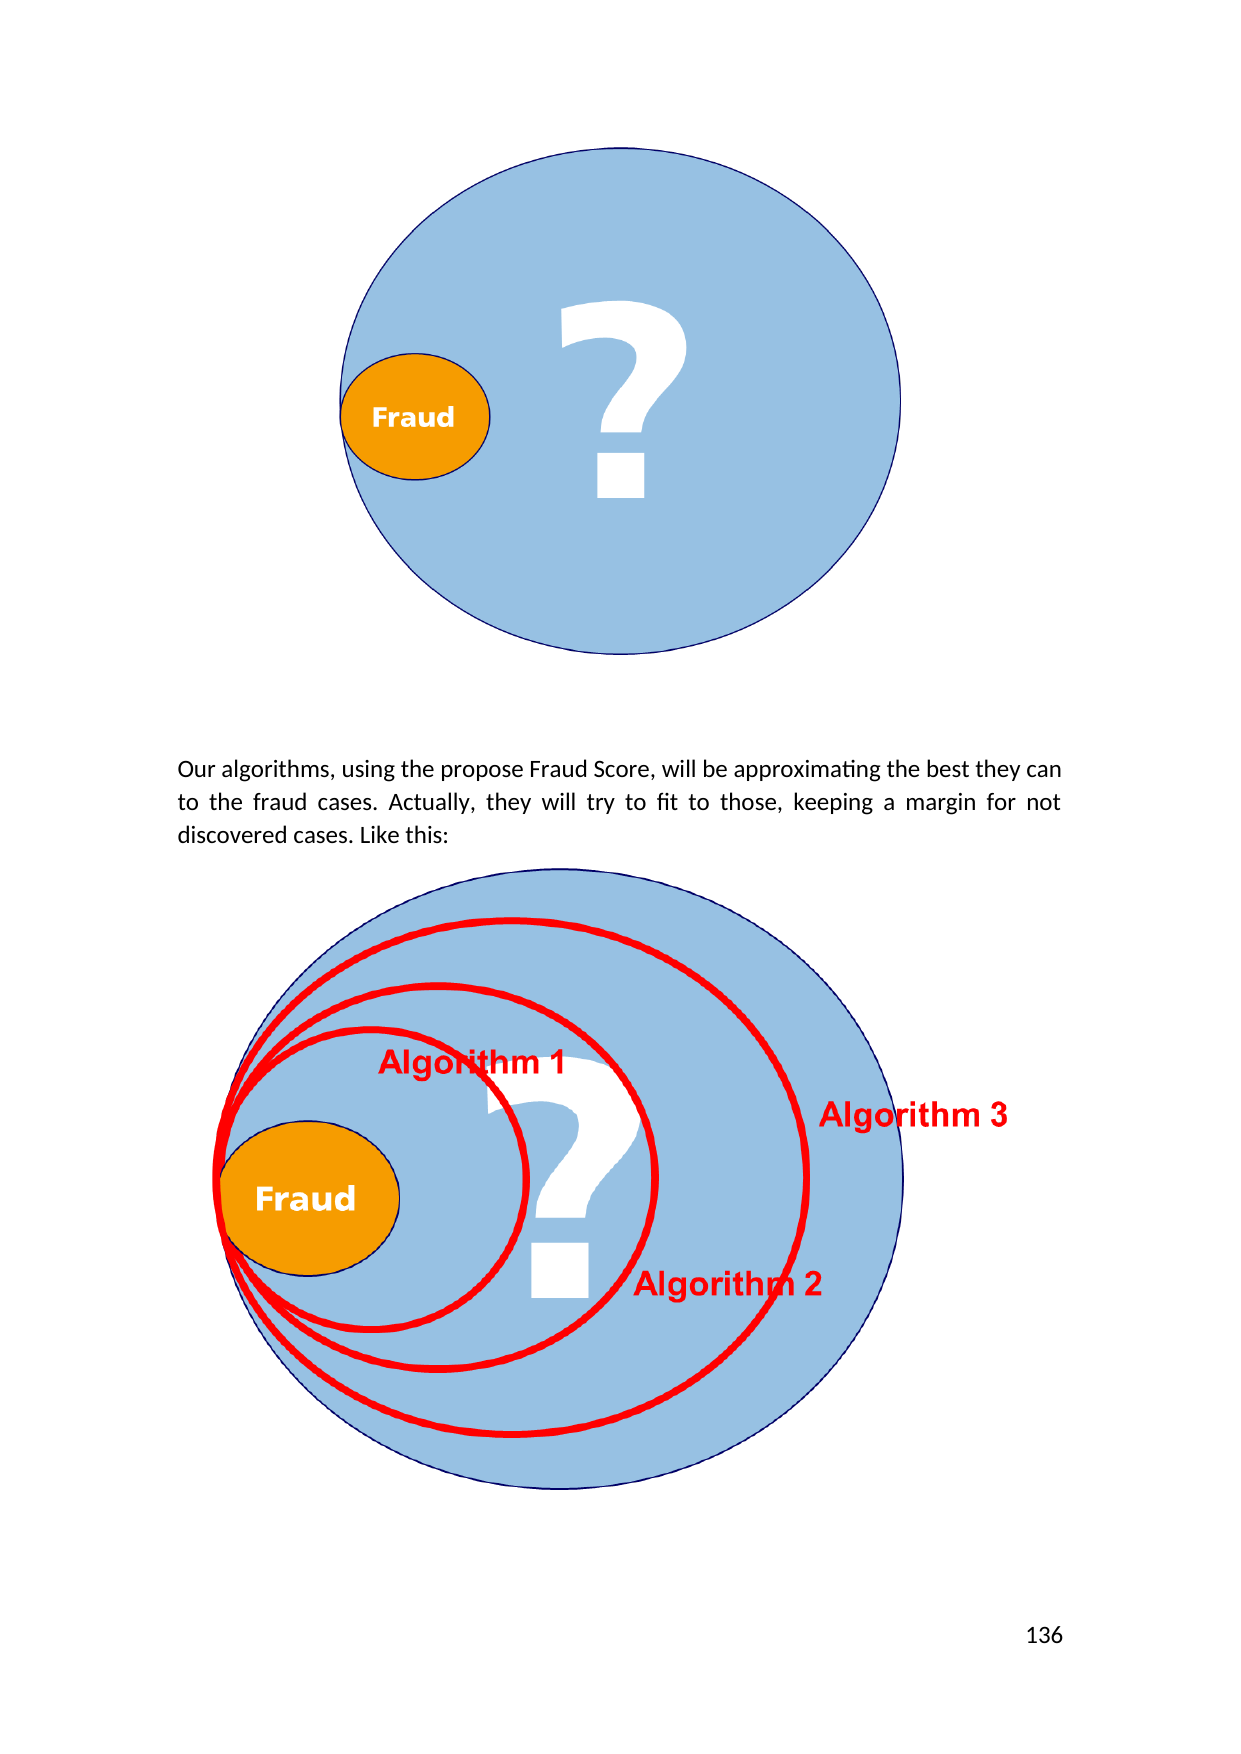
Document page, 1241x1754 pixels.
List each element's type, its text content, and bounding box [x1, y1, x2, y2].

picture [212, 868, 1028, 1587]
picture [339, 147, 901, 734]
text Our algorithms, using the propose Fraud Score, will be approximating the best they can to the fraud cases. Actually, they will try to fit to those, keeping a margin for not discovered cases. Like this: [177, 753, 1063, 849]
